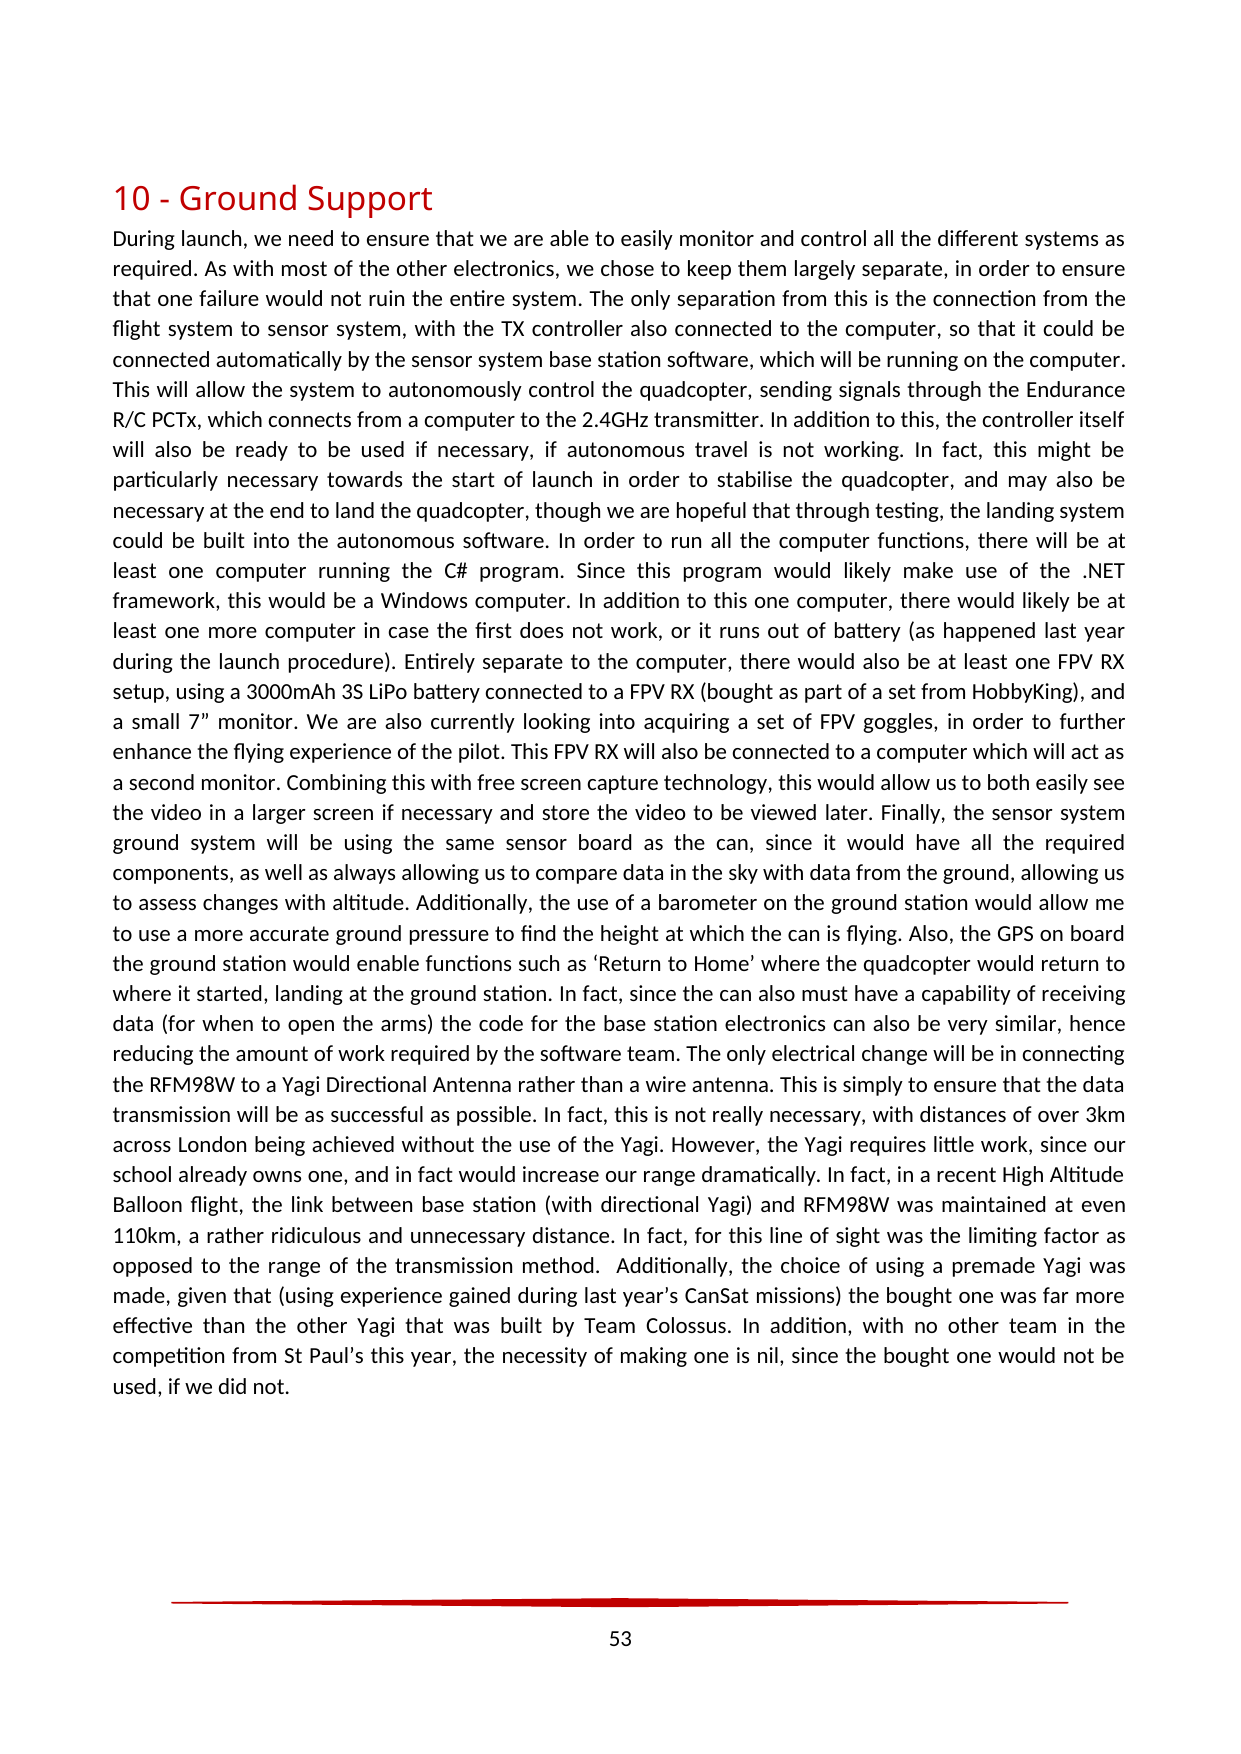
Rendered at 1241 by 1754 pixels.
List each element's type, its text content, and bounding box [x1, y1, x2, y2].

text During launch, we need to ensure that we are able to easily monitor and control all the different systems as required. As with most of the other electronics, we chose to keep them largely separate, in order to ensure that one failure would not ruin the entire system. The only separation from this is the connection from the flight system to sensor system, with the TX controller also connected to the computer, so that it could be connected automatically by the sensor system base station software, which will be running on the computer. This will allow the system to autonomously control the quadcopter, sending signals through the Endurance R/C PCTx, which connects from a computer to the 2.4GHz transmitter. In addition to this, the controller itself will also be ready to be used if necessary, if autonomous travel is not working. In fact, this might be particularly necessary towards the start of launch in order to stabilise the quadcopter, and may also be necessary at the end to land the quadcopter, though we are hopeful that through testing, the landing system could be built into the autonomous software. In order to run all the computer functions, there will be at least one computer running the C# program. Since this program would likely make use of the .NET framework, this would be a Windows computer. In addition to this one computer, there would likely be at least one more computer in case the first does not work, or it runs out of battery (as happened last year during the launch procedure). Entirely separate to the computer, there would also be at least one FPV RX setup, using a 3000mAh 3S LiPo battery connected to a FPV RX (bought as part of a set from HobbyKing), and a small 7” monitor. We are also currently looking into acquiring a set of FPV goggles, in order to further enhance the flying experience of the pilot. This FPV RX will also be connected to a computer which will act as a second monitor. Combining this with free screen capture technology, this would allow us to both easily see the video in a larger screen if necessary and store the video to be viewed later. Finally, the sensor system ground system will be using the same sensor board as the can, since it would have all the required components, as well as always allowing us to compare data in the sky with data from the ground, allowing us to assess changes with altitude. Additionally, the use of a barometer on the ground station would allow me to use a more accurate ground pressure to find the height at which the can is flying. Also, the GPS on board the ground station would enable functions such as ‘Return to Home’ where the quadcopter would return to where it started, landing at the ground station. In fact, since the can also must have a capability of receiving data (for when to open the arms) the code for the base station electronics can also be very similar, hence reducing the amount of work required by the software team. The only electrical change will be in connecting the RFM98W to a Yagi Directional Antenna rather than a wire antenna. This is simply to ensure that the data transmission will be as successful as possible. In fact, this is not really necessary, with distances of over 3km across London being achieved without the use of the Yagi. However, the Yagi requires little work, since our school already owns one, and in fact would increase our range dramatically. In fact, in a recent High Altitude Balloon flight, the link between base station (with directional Yagi) and RFM98W was maintained at even 110km, a rather ridiculous and unnecessary distance. In fact, for this line of sight was the limiting factor as opposed to the range of the transmission method. Additionally, the choice of using a premade Yagi was made, given that (using experience gained during last year’s CanSat missions) the bought one was far more effective than the other Yagi that was built by Team Colossus. In addition, with no other team in the competition from St Paul’s this year, the necessity of making one is nil, since the bought one would not be used, if we did not. [112, 224, 1128, 1400]
subtitle 10 - Ground Support [112, 175, 1128, 220]
